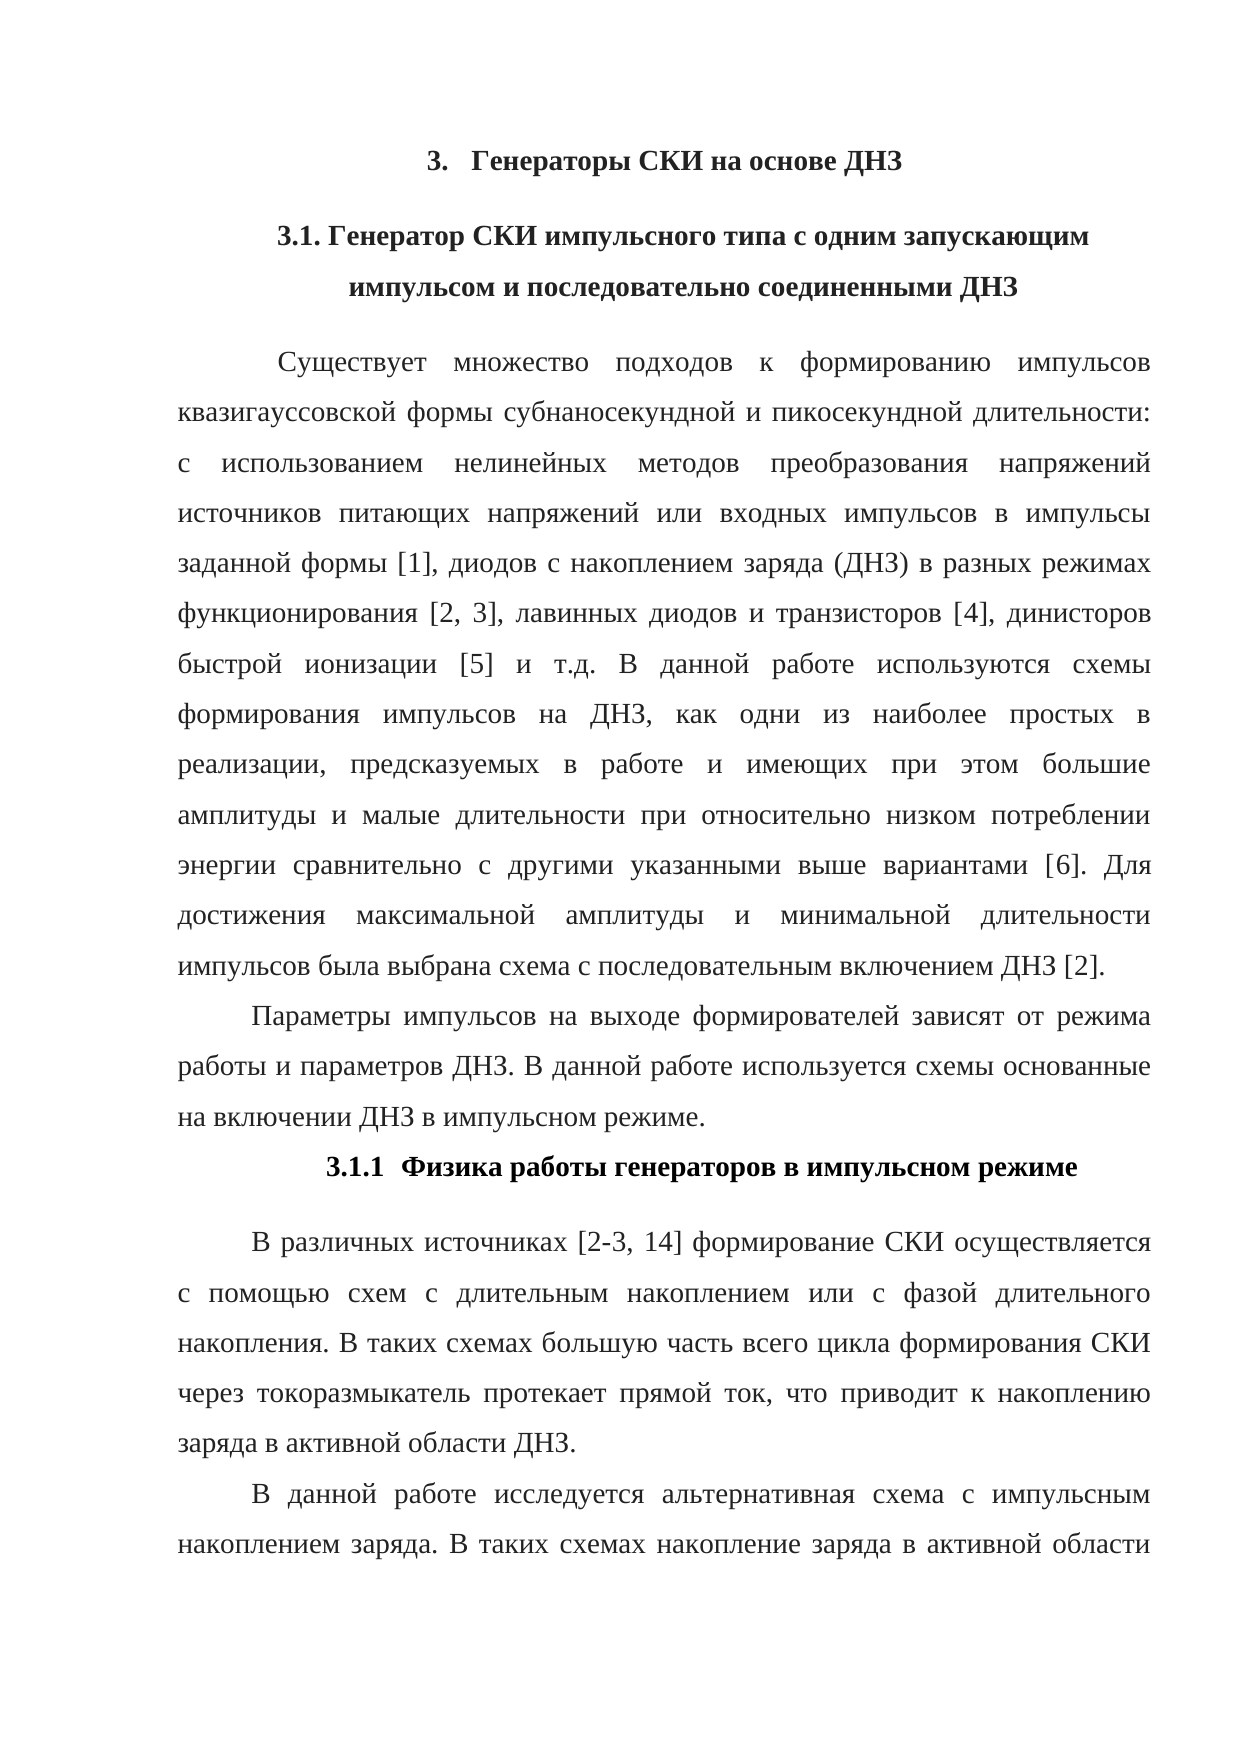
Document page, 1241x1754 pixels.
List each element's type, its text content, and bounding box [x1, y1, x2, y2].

subtitle 3.1. Генератор СКИ импульсного типа с одним запускающим импульсом и последовательно соединенными ДНЗ [215, 218, 1152, 302]
subtitle Физика работы генераторов в импульсном режиме [252, 1149, 1152, 1183]
text Параметры импульсов на выходе формирователей зависят от режима работы и параметров ДНЗ. В данной работе используется схемы основанные на включении ДНЗ в импульсном режиме. [177, 998, 1152, 1132]
subtitle Генераторы СКИ на основе ДНЗ [177, 143, 1152, 177]
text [177, 1476, 1152, 1560]
